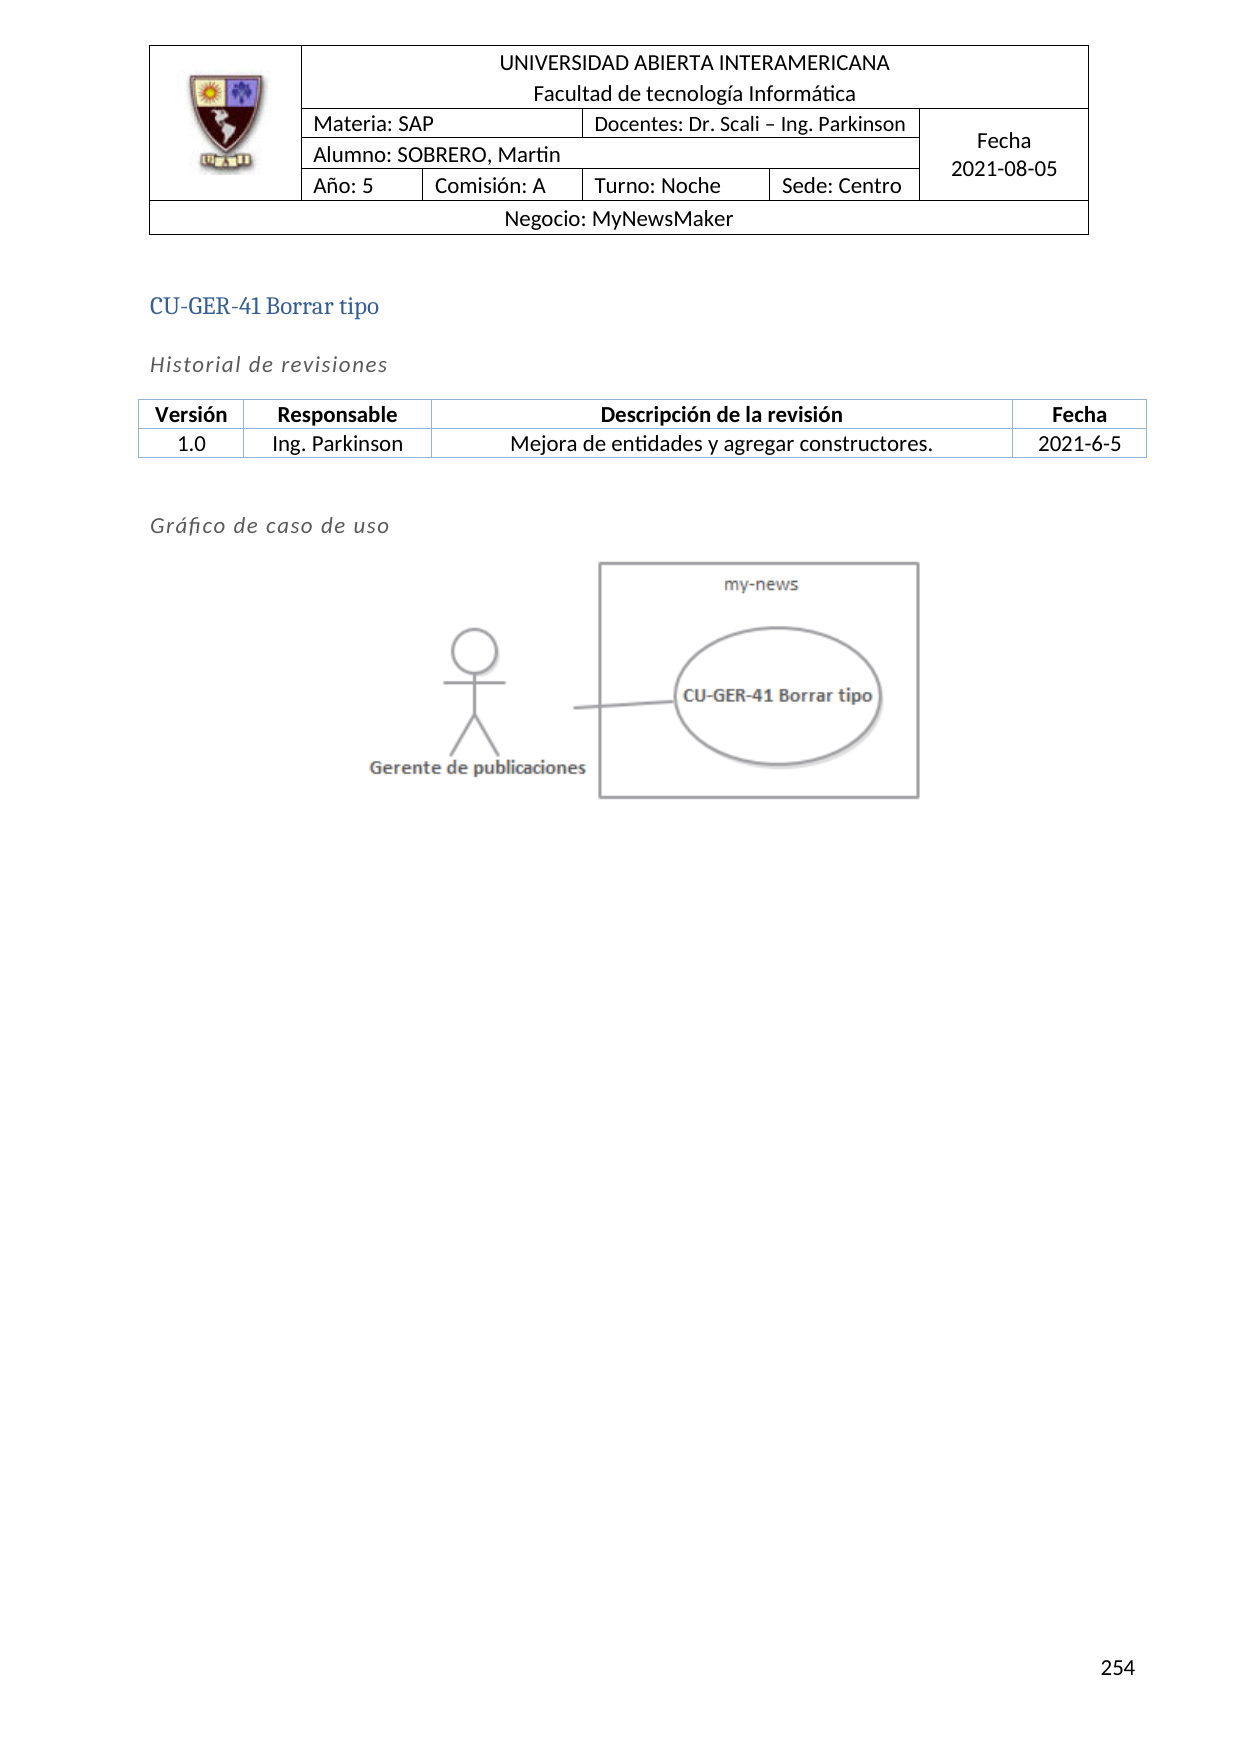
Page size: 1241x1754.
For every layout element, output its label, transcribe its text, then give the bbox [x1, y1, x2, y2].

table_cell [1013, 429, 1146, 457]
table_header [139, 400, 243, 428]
subtitle Gráfico de caso de uso [150, 511, 1135, 539]
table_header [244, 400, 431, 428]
picture [362, 559, 923, 804]
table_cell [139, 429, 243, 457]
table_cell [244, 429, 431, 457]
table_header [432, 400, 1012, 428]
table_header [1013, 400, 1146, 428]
picture [175, 67, 276, 180]
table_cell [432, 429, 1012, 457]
subtitle Historial de revisiones [150, 350, 1135, 378]
subtitle CU-GER-41 Borrar tipo [150, 292, 1135, 321]
